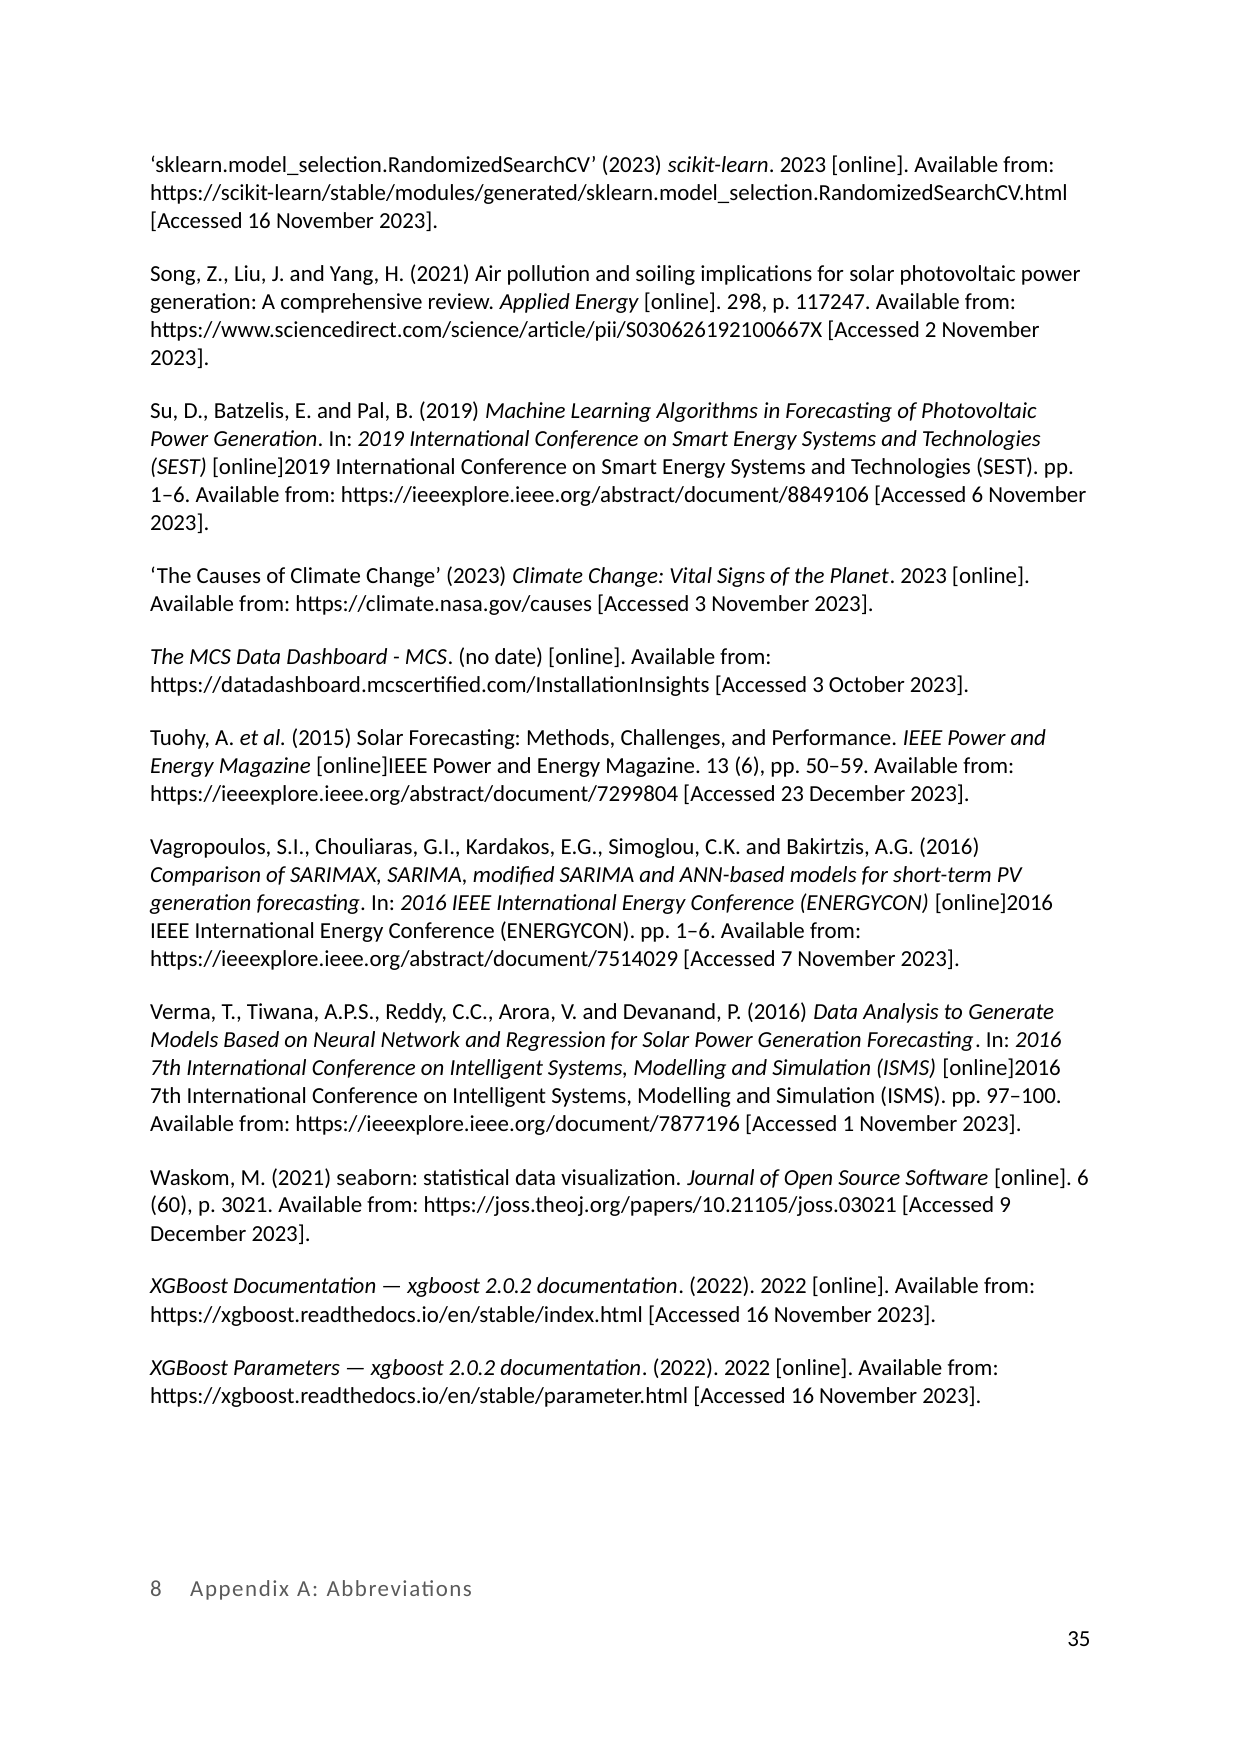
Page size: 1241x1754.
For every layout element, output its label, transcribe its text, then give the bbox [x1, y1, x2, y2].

text The MCS Data Dashboard - MCS. (no date) [online]. Available from: https://datadashboard.mcscertified.com/InstallationInsights [Accessed 3 October 2023]. [150, 642, 1090, 698]
text XGBoost Parameters — xgboost 2.0.2 documentation. (2022). 2022 [online]. Available from: https://xgboost.readthedocs.io/en/stable/parameter.html [Accessed 16 November 2023]. [150, 1353, 1090, 1409]
text ‘sklearn.model_selection.RandomizedSearchCV’ (2023) scikit-learn. 2023 [online]. Available from: https://scikit-learn/stable/modules/generated/sklearn.model_selection.RandomizedSearchCV.html [Accessed 16 November 2023]. [150, 150, 1090, 234]
text Tuohy, A. et al. (2015) Solar Forecasting: Methods, Challenges, and Performance. IEEE Power and Energy Magazine [online]IEEE Power and Energy Magazine. 13 (6), pp. 50–59. Available from: https://ieeexplore.ieee.org/abstract/document/7299804 [Accessed 23 December 2023]. [150, 723, 1090, 807]
text Su, D., Batzelis, E. and Pal, B. (2019) Machine Learning Algorithms in Forecasting of Photovoltaic Power Generation. In: 2019 International Conference on Smart Energy Systems and Technologies (SEST) [online]2019 International Conference on Smart Energy Systems and Technologies (SEST). pp. 1–6. Available from: https://ieeexplore.ieee.org/abstract/document/8849106 [Accessed 6 November 2023]. [150, 396, 1090, 536]
subtitle 8 Appendix A: Abbreviations [150, 1574, 1090, 1602]
text Waskom, M. (2021) seaborn: statistical data visualization. Journal of Open Source Software [online]. 6 (60), p. 3021. Available from: https://joss.theoj.org/papers/10.21105/joss.03021 [Accessed 9 December 2023]. [150, 1163, 1090, 1247]
text ‘The Causes of Climate Change’ (2023) Climate Change: Vital Signs of the Planet. 2023 [online]. Available from: https://climate.nasa.gov/causes [Accessed 3 November 2023]. [150, 561, 1090, 617]
text Vagropoulos, S.I., Chouliaras, G.I., Kardakos, E.G., Simoglou, C.K. and Bakirtzis, A.G. (2016) Comparison of SARIMAX, SARIMA, modified SARIMA and ANN-based models for short-term PV generation forecasting. In: 2016 IEEE International Energy Conference (ENERGYCON) [online]2016 IEEE International Energy Conference (ENERGYCON). pp. 1–6. Available from: https://ieeexplore.ieee.org/abstract/document/7514029 [Accessed 7 November 2023]. [150, 832, 1090, 972]
text XGBoost Documentation — xgboost 2.0.2 documentation. (2022). 2022 [online]. Available from: https://xgboost.readthedocs.io/en/stable/index.html [Accessed 16 November 2023]. [150, 1272, 1090, 1328]
text Song, Z., Liu, J. and Yang, H. (2021) Air pollution and soiling implications for solar photovoltaic power generation: A comprehensive review. Applied Energy [online]. 298, p. 117247. Available from: https://www.sciencedirect.com/science/article/pii/S030626192100667X [Accessed 2 November 2023]. [150, 259, 1090, 371]
text Verma, T., Tiwana, A.P.S., Reddy, C.C., Arora, V. and Devanand, P. (2016) Data Analysis to Generate Models Based on Neural Network and Regression for Solar Power Generation Forecasting. In: 2016 7th International Conference on Intelligent Systems, Modelling and Simulation (ISMS) [online]2016 7th International Conference on Intelligent Systems, Modelling and Simulation (ISMS). pp. 97–100. Available from: https://ieeexplore.ieee.org/document/7877196 [Accessed 1 November 2023]. [150, 997, 1090, 1138]
